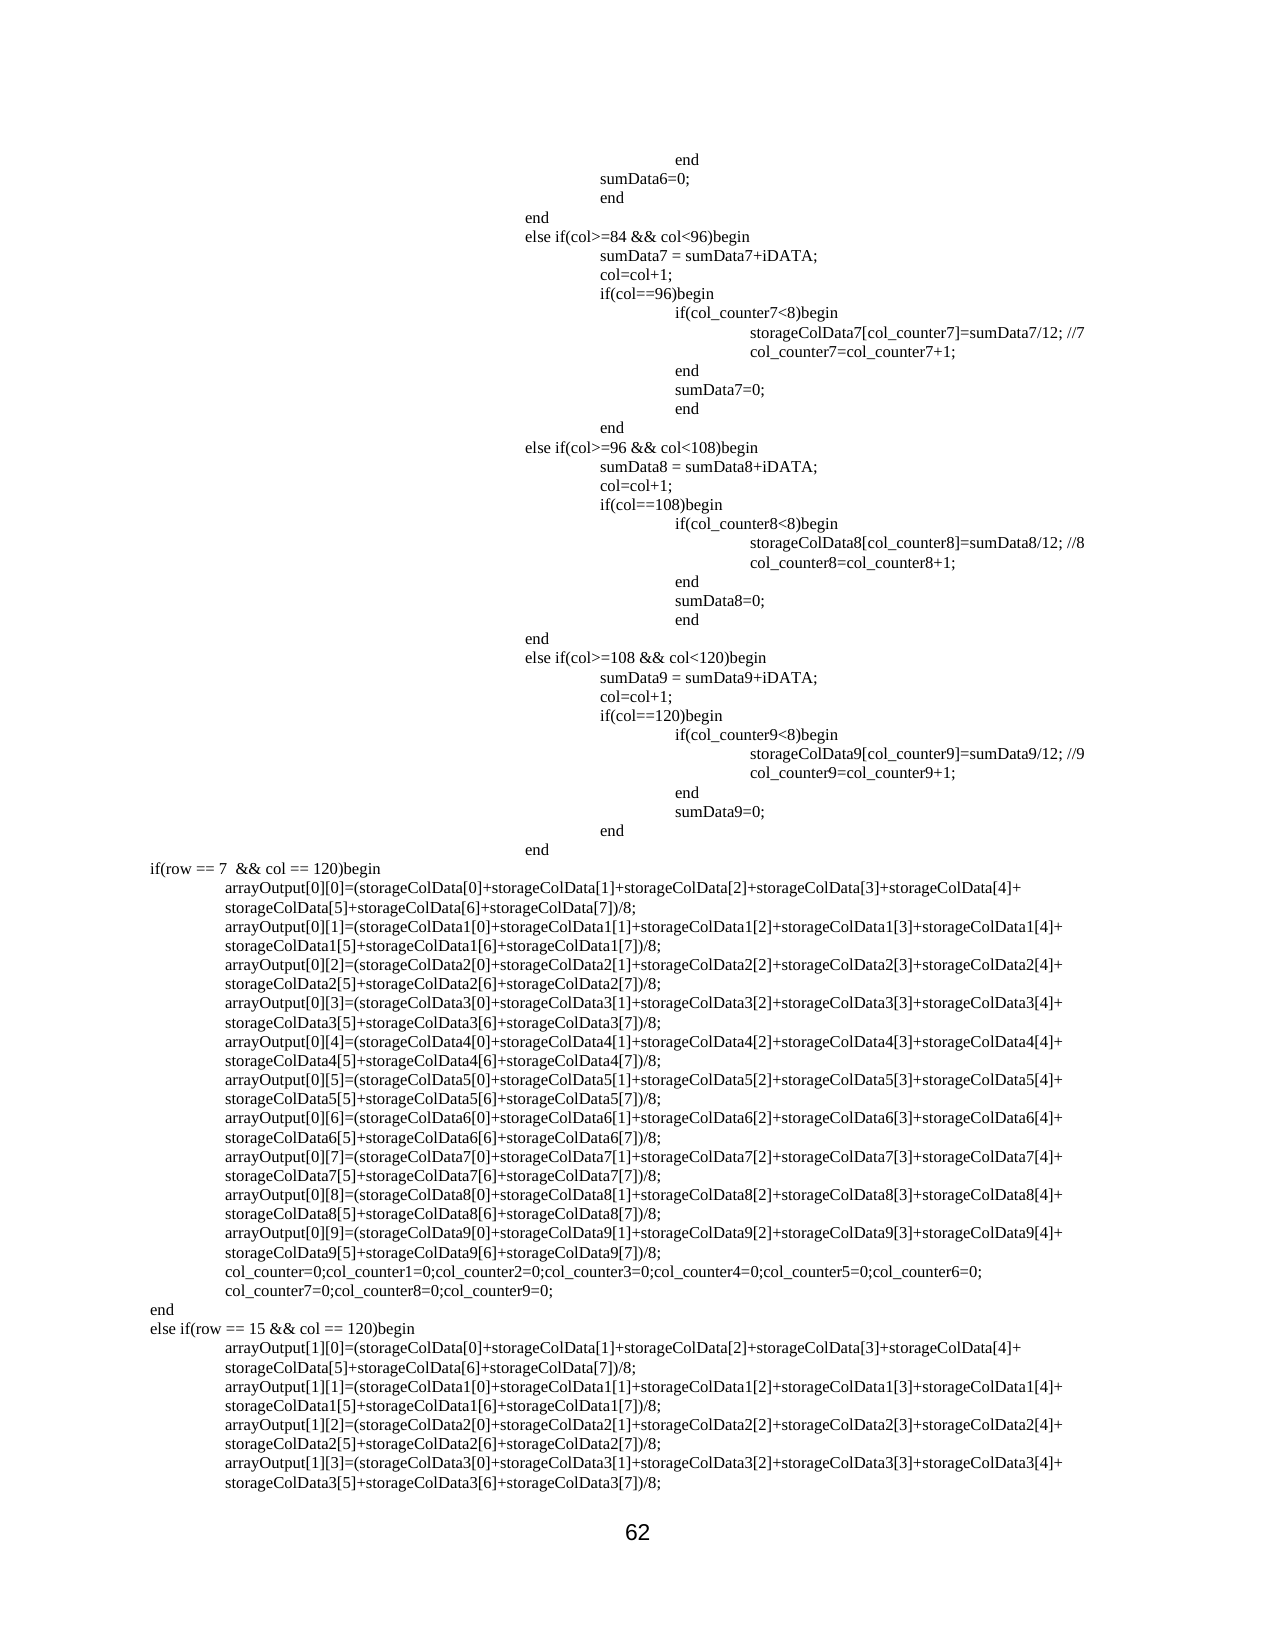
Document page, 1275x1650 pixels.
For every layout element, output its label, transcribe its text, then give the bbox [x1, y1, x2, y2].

text if(col_counter7<8)begin [150, 303, 1125, 322]
text end [150, 1300, 1125, 1319]
text end [150, 840, 1125, 859]
text storageColData[5]+storageColData[6]+storageColData[7])/8; [225, 897, 1125, 917]
text col_counter8=col_counter8+1; [150, 552, 1125, 572]
text end [150, 361, 1125, 380]
text else if(col>=96 && col<108)begin [150, 437, 1125, 457]
text sumData9 = sumData9+iDATA; [150, 667, 1125, 687]
text storageColData6[5]+storageColData6[6]+storageColData6[7])/8; [225, 1127, 1125, 1147]
text sumData6=0; [150, 169, 1125, 188]
text arrayOutput[0][4]=(storageColData4[0]+storageColData4[1]+storageColData4[2]+storageColData4[3]+storageColData4[4]+ [225, 1032, 1125, 1051]
text sumData7=0; [150, 380, 1125, 399]
text else if(col>=84 && col<96)begin [450, 227, 1125, 246]
text sumData8=0; end [150, 591, 1125, 629]
text arrayOutput[0][6]=(storageColData6[0]+storageColData6[1]+storageColData6[2]+storageColData6[3]+storageColData6[4]+ [225, 1108, 1125, 1127]
text storageColData1[5]+storageColData1[6]+storageColData1[7])/8; [225, 1396, 1125, 1415]
text storageColData5[5]+storageColData5[6]+storageColData5[7])/8; [225, 1089, 1125, 1108]
text arrayOutput[1][0]=(storageColData[0]+storageColData[1]+storageColData[2]+storageColData[3]+storageColData[4]+ [225, 1338, 1125, 1357]
text if(col==108)begin [150, 495, 1125, 514]
text arrayOutput[0][7]=(storageColData7[0]+storageColData7[1]+storageColData7[2]+storageColData7[3]+storageColData7[4]+ [225, 1147, 1125, 1166]
text else if(col>=108 && col<120)begin [150, 648, 1125, 667]
text storageColData7[col_counter7]=sumData7/12; //7 [150, 322, 1125, 342]
text storageColData1[5]+storageColData1[6]+storageColData1[7])/8; [225, 936, 1125, 955]
text arrayOutput[1][1]=(storageColData1[0]+storageColData1[1]+storageColData1[2]+storageColData1[3]+storageColData1[4]+ [225, 1377, 1125, 1396]
text storageColData9[col_counter9]=sumData9/12; //9 [150, 744, 1125, 763]
text if(col==120)begin [150, 706, 1125, 725]
text col_counter7=col_counter7+1; [150, 342, 1125, 361]
text if(col_counter9<8)begin [150, 725, 1125, 744]
text storageColData9[5]+storageColData9[6]+storageColData9[7])/8; [225, 1242, 1125, 1262]
text sumData9=0; [150, 802, 1125, 821]
text else if(row == 15 && col == 120)begin [150, 1319, 1125, 1338]
text arrayOutput[0][3]=(storageColData3[0]+storageColData3[1]+storageColData3[2]+storageColData3[3]+storageColData3[4]+ [225, 993, 1125, 1012]
text end [150, 399, 1125, 418]
text col=col+1; [150, 265, 1125, 284]
text end [150, 821, 1125, 840]
text col_counter7=0;col_counter8=0;col_counter9=0; [225, 1281, 1125, 1300]
text arrayOutput[0][1]=(storageColData1[0]+storageColData1[1]+storageColData1[2]+storageColData1[3]+storageColData1[4]+ [225, 917, 1125, 936]
text end [150, 418, 1125, 437]
text sumData7 = sumData7+iDATA; [150, 246, 1125, 265]
text end [150, 782, 1125, 802]
text if(col_counter8<8)begin [150, 514, 1125, 533]
text col=col+1; [150, 476, 1125, 495]
text end [150, 188, 1125, 207]
text col_counter=0;col_counter1=0;col_counter2=0;col_counter3=0;col_counter4=0;col_counter5=0;col_counter6=0; [225, 1262, 1125, 1281]
text sumData8 = sumData8+iDATA; [150, 457, 1125, 476]
text if(col==96)begin [150, 284, 1125, 303]
text storageColData[5]+storageColData[6]+storageColData[7])/8; [225, 1357, 1125, 1377]
text col_counter9=col_counter9+1; [150, 763, 1125, 782]
text arrayOutput[0][9]=(storageColData9[0]+storageColData9[1]+storageColData9[2]+storageColData9[3]+storageColData9[4]+ [225, 1223, 1125, 1242]
text col=col+1; [150, 687, 1125, 706]
text end [150, 572, 1125, 591]
text arrayOutput[0][8]=(storageColData8[0]+storageColData8[1]+storageColData8[2]+storageColData8[3]+storageColData8[4]+ [225, 1185, 1125, 1204]
text storageColData7[5]+storageColData7[6]+storageColData7[7])/8; [225, 1166, 1125, 1185]
text storageColData3[5]+storageColData3[6]+storageColData3[7])/8; [150, 1472, 1125, 1492]
text storageColData3[5]+storageColData3[6]+storageColData3[7])/8; [225, 1012, 1125, 1032]
text arrayOutput[0][5]=(storageColData5[0]+storageColData5[1]+storageColData5[2]+storageColData5[3]+storageColData5[4]+ [225, 1070, 1125, 1089]
text arrayOutput[1][3]=(storageColData3[0]+storageColData3[1]+storageColData3[2]+storageColData3[3]+storageColData3[4]+ [150, 1453, 1125, 1472]
text end [150, 150, 1125, 169]
text arrayOutput[1][2]=(storageColData2[0]+storageColData2[1]+storageColData2[2]+storageColData2[3]+storageColData2[4]+ [150, 1415, 1125, 1434]
text storageColData4[5]+storageColData4[6]+storageColData4[7])/8; [225, 1051, 1125, 1070]
text storageColData8[col_counter8]=sumData8/12; //8 [150, 533, 1125, 552]
text storageColData2[5]+storageColData2[6]+storageColData2[7])/8; [225, 974, 1125, 993]
text arrayOutput[0][2]=(storageColData2[0]+storageColData2[1]+storageColData2[2]+storageColData2[3]+storageColData2[4]+ [225, 955, 1125, 974]
text if(row == 7 && col == 120)begin [150, 859, 1125, 878]
text end [150, 629, 1125, 648]
text end [150, 207, 1125, 227]
text storageColData2[5]+storageColData2[6]+storageColData2[7])/8; [150, 1434, 1125, 1453]
text arrayOutput[0][0]=(storageColData[0]+storageColData[1]+storageColData[2]+storageColData[3]+storageColData[4]+ [225, 878, 1125, 897]
text storageColData8[5]+storageColData8[6]+storageColData8[7])/8; [225, 1204, 1125, 1223]
